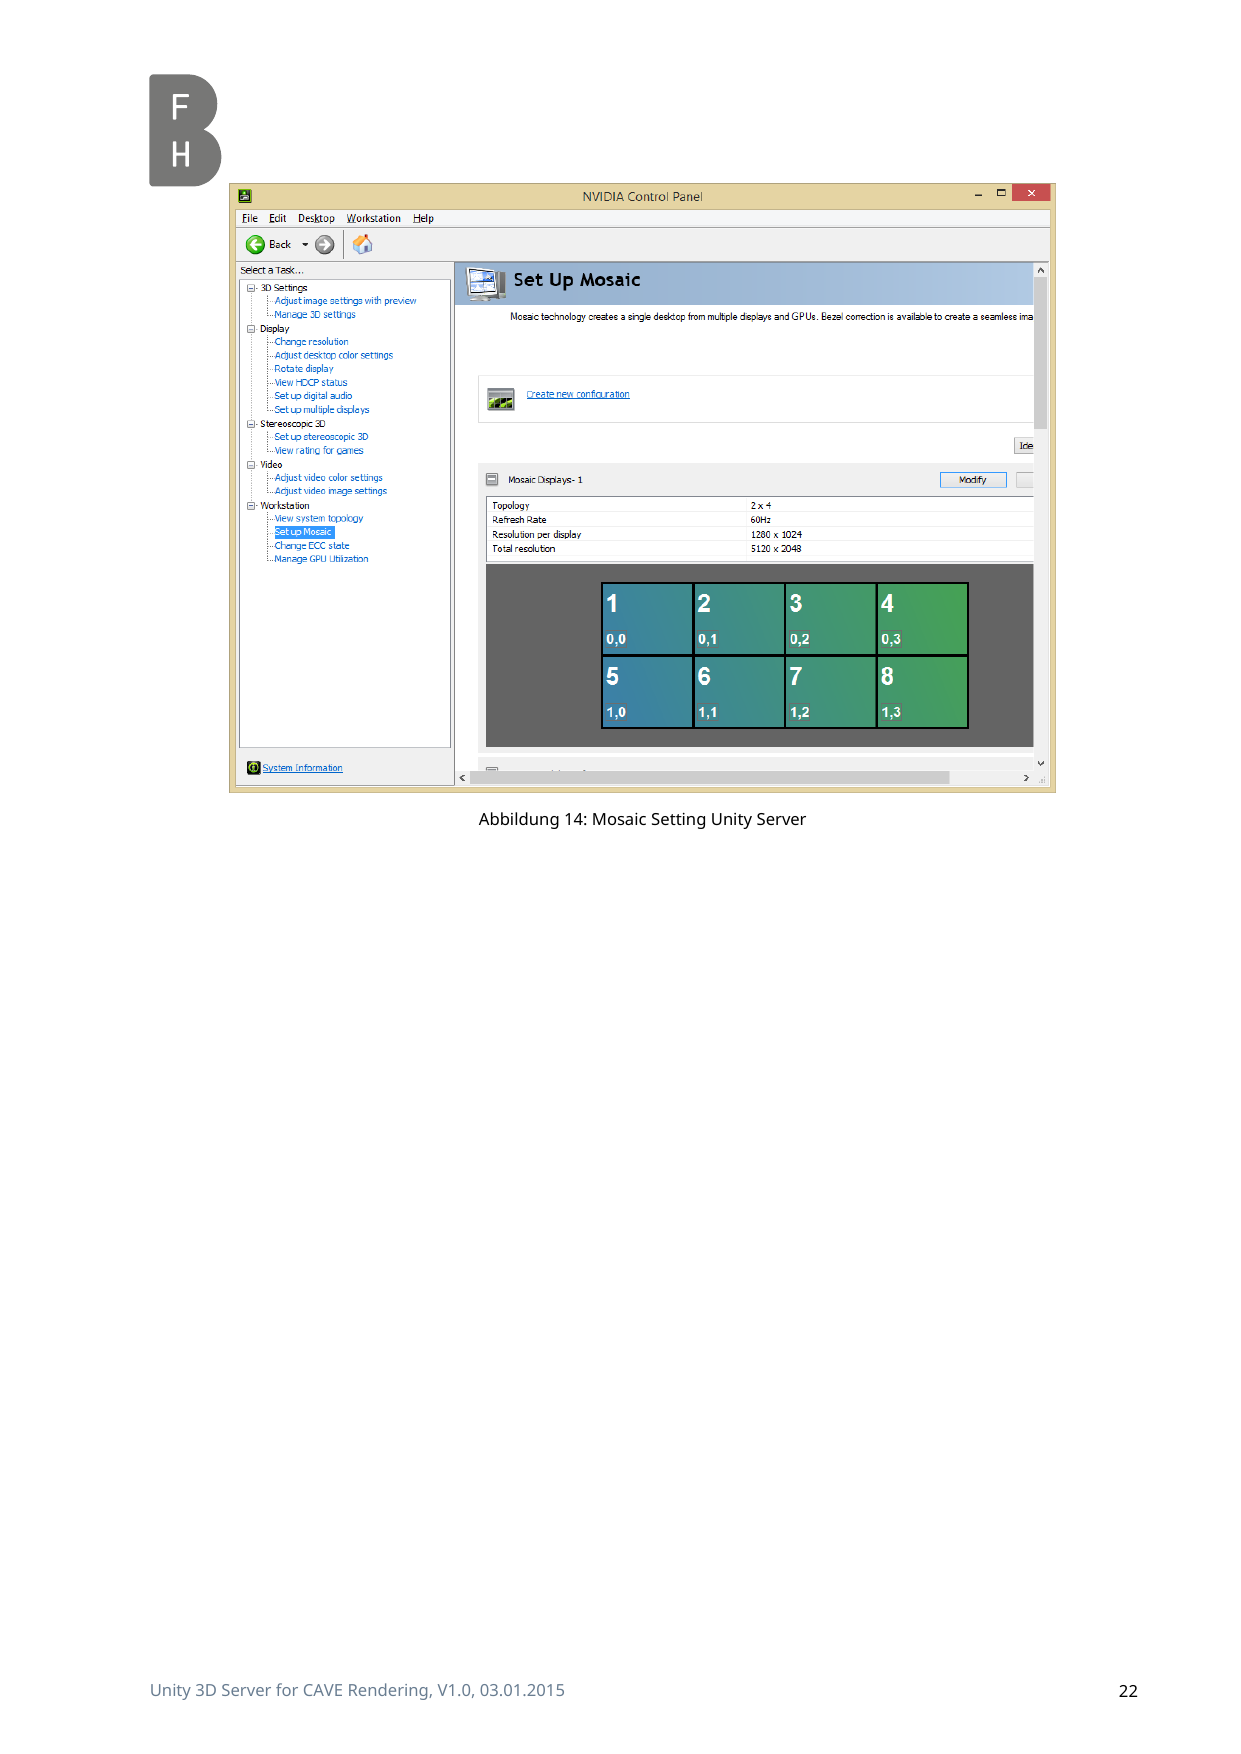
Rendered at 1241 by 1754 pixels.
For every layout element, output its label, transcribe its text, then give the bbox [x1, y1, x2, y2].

text Abbildung : Mosaic Setting Unity Server [149, 805, 1136, 831]
picture [229, 183, 1056, 793]
